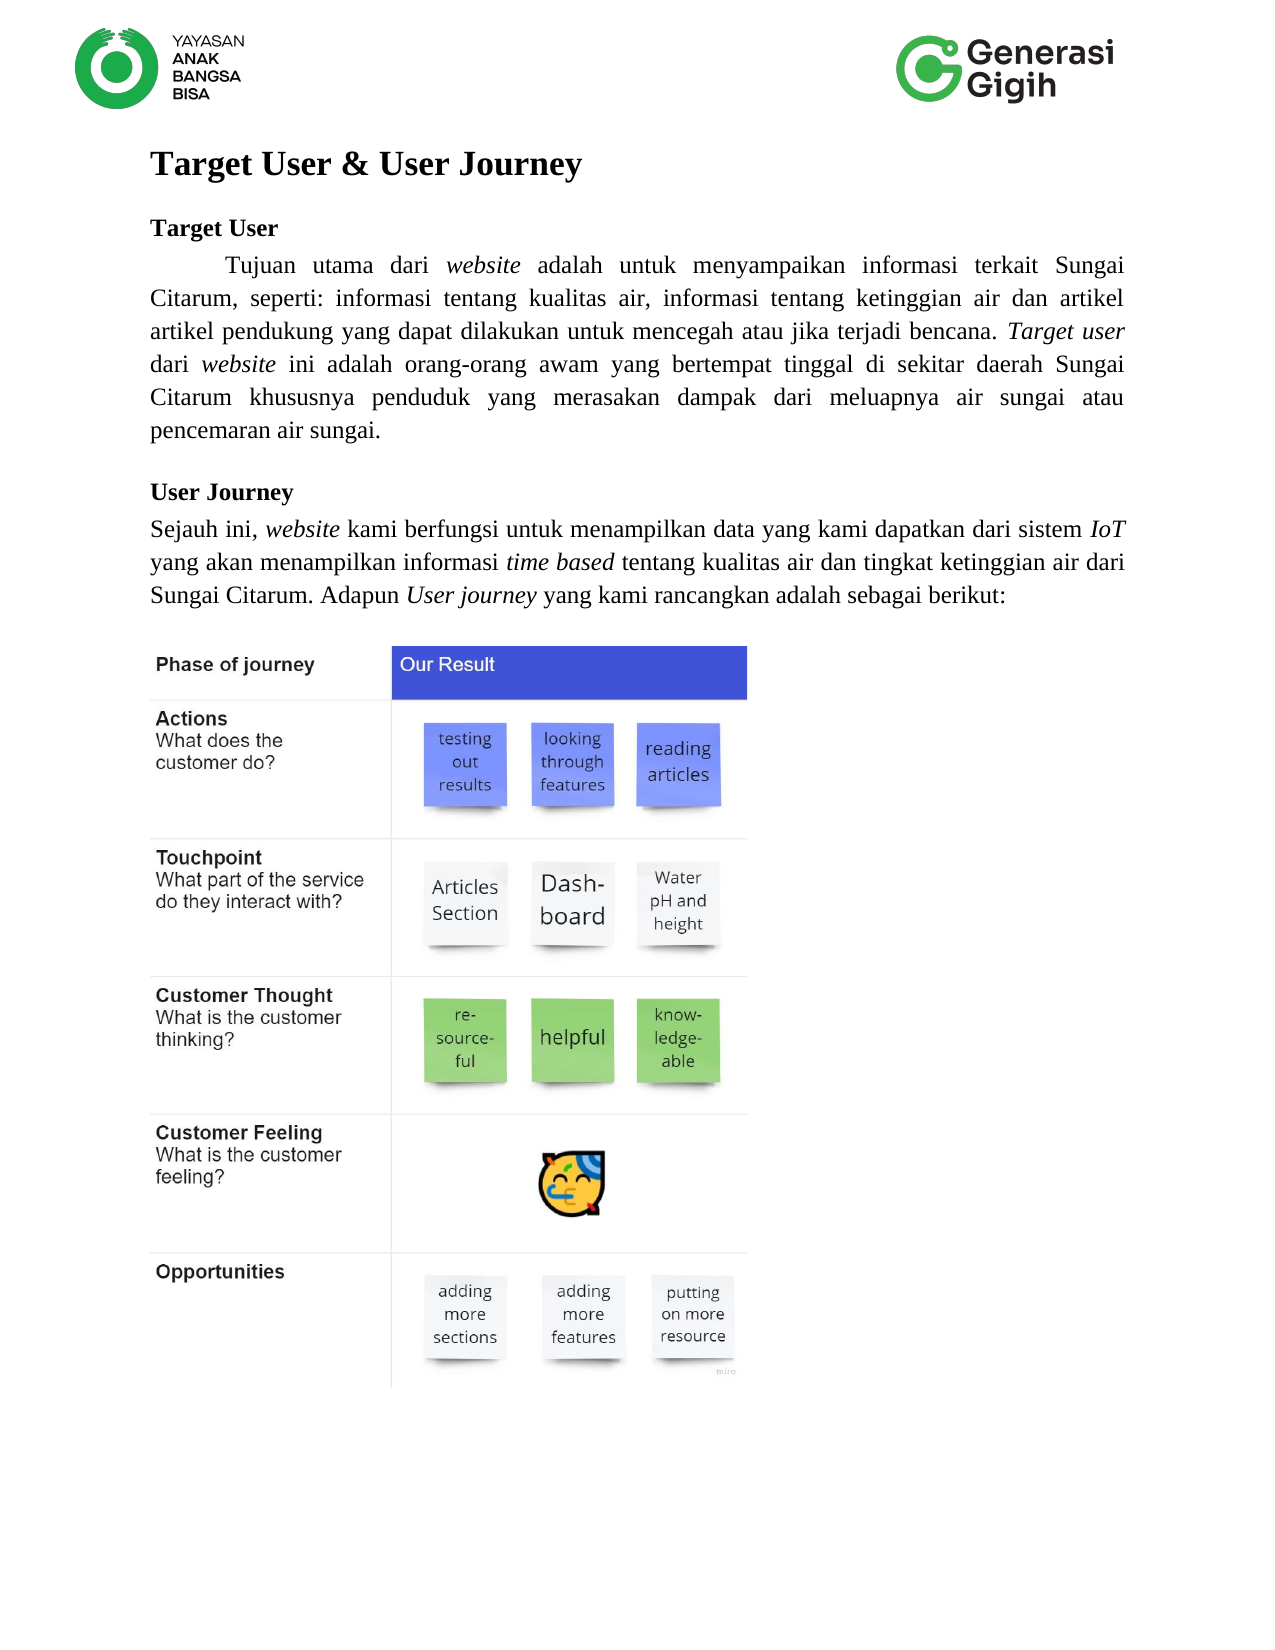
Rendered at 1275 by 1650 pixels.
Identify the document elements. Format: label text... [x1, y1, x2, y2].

text Sejauh ini, website kami berfungsi untuk menampilkan data yang kami dapatkan dari sistem IoT yang akan menampilkan informasi time based tentang kualitas air dan tingkat ketinggian air dari Sungai Citarum. Adapun User journey yang kami rancangkan adalah sebagai berikut: [150, 514, 1125, 609]
picture [150, 646, 748, 1388]
text Tujuan utama dari website adalah untuk menyampaikan informasi terkait Sungai Citarum, seperti: informasi tentang kualitas air, informasi tentang ketinggian air dan artikel artikel pendukung yang dapat dilakukan untuk mencegah atau jika terjadi bencana. Target user dari website ini adalah orang-orang awam yang bertempat tinggal di sekitar daerah Sungai Citarum khususnya penduduk yang merasakan dampak dari meluapnya air sungai atau pencemaran air sungai. [150, 250, 1125, 444]
picture [75, 28, 244, 109]
subtitle User Journey [150, 477, 1125, 506]
picture [888, 28, 1115, 109]
subtitle Target User [150, 213, 1125, 241]
subtitle Target User & User Journey [150, 143, 1125, 183]
